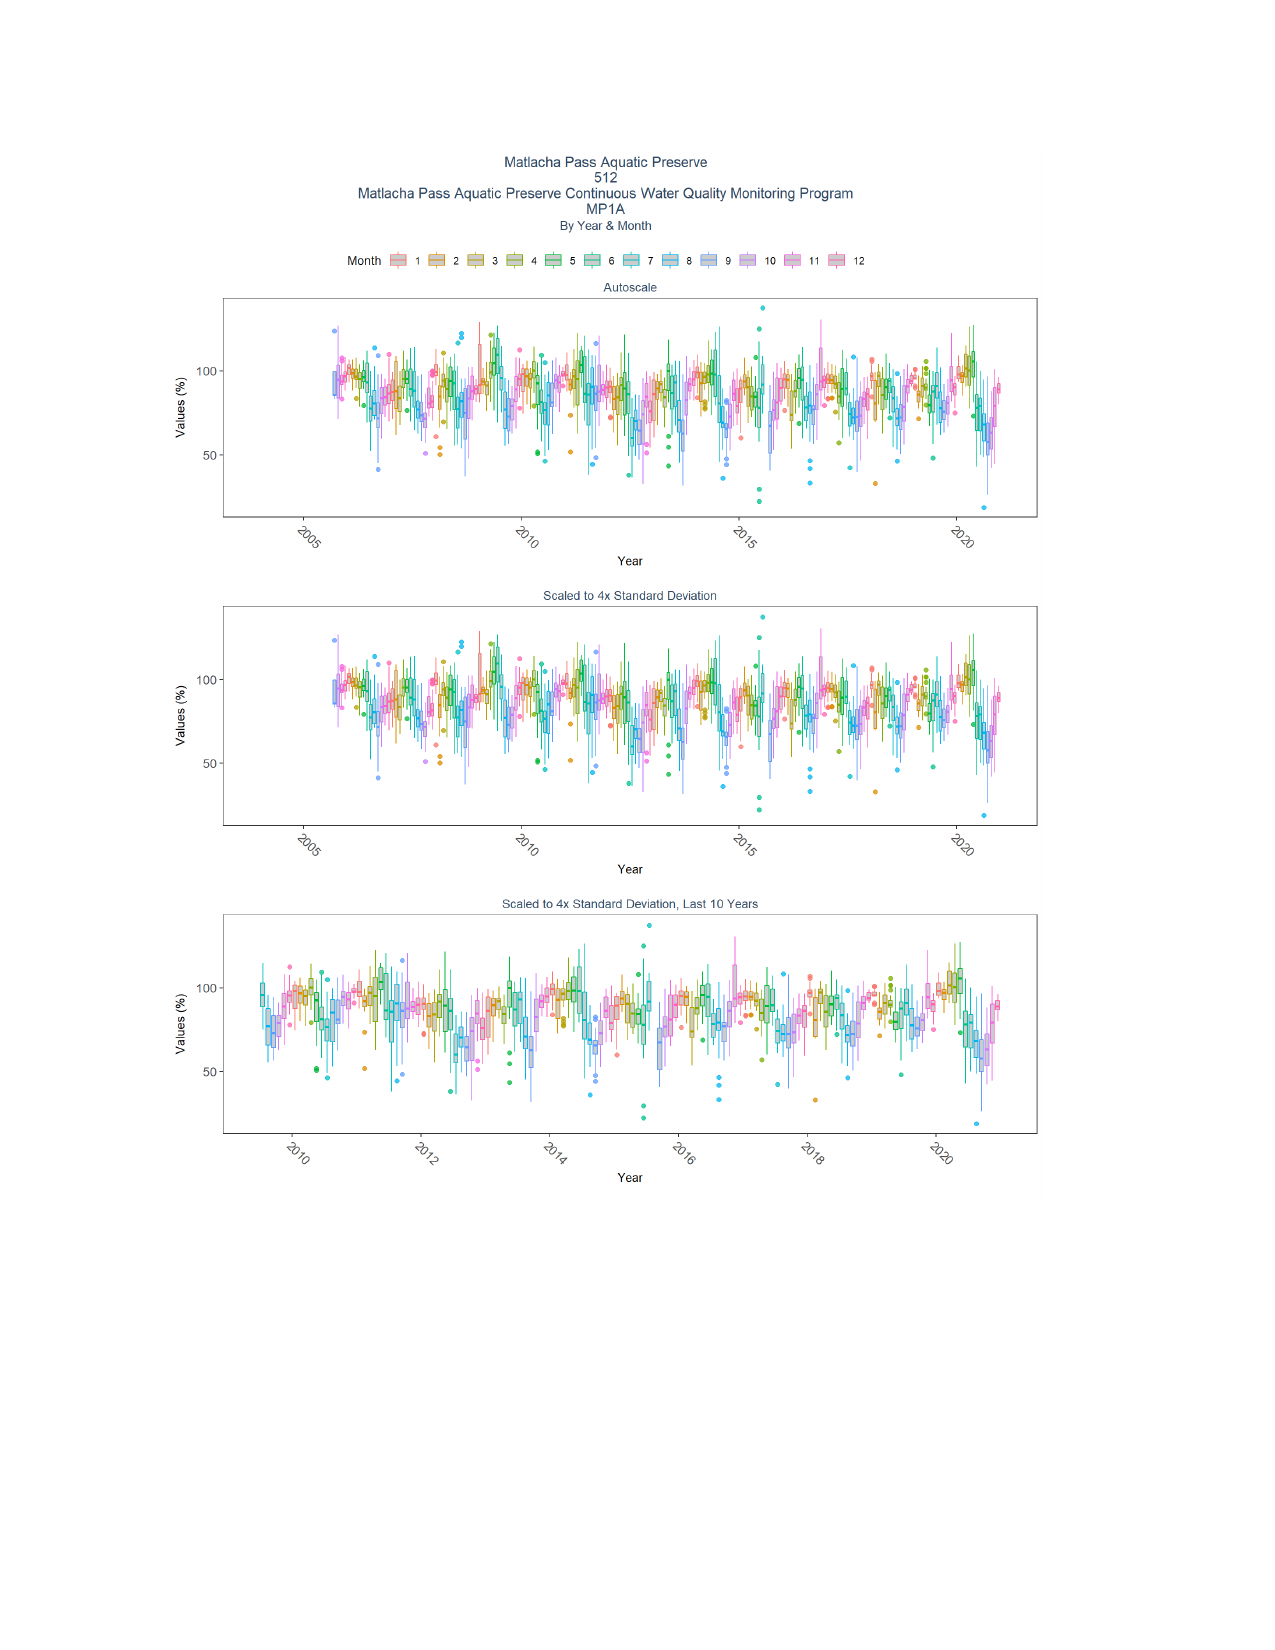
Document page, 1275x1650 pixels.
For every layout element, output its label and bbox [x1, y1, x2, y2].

picture [168, 150, 1044, 1200]
